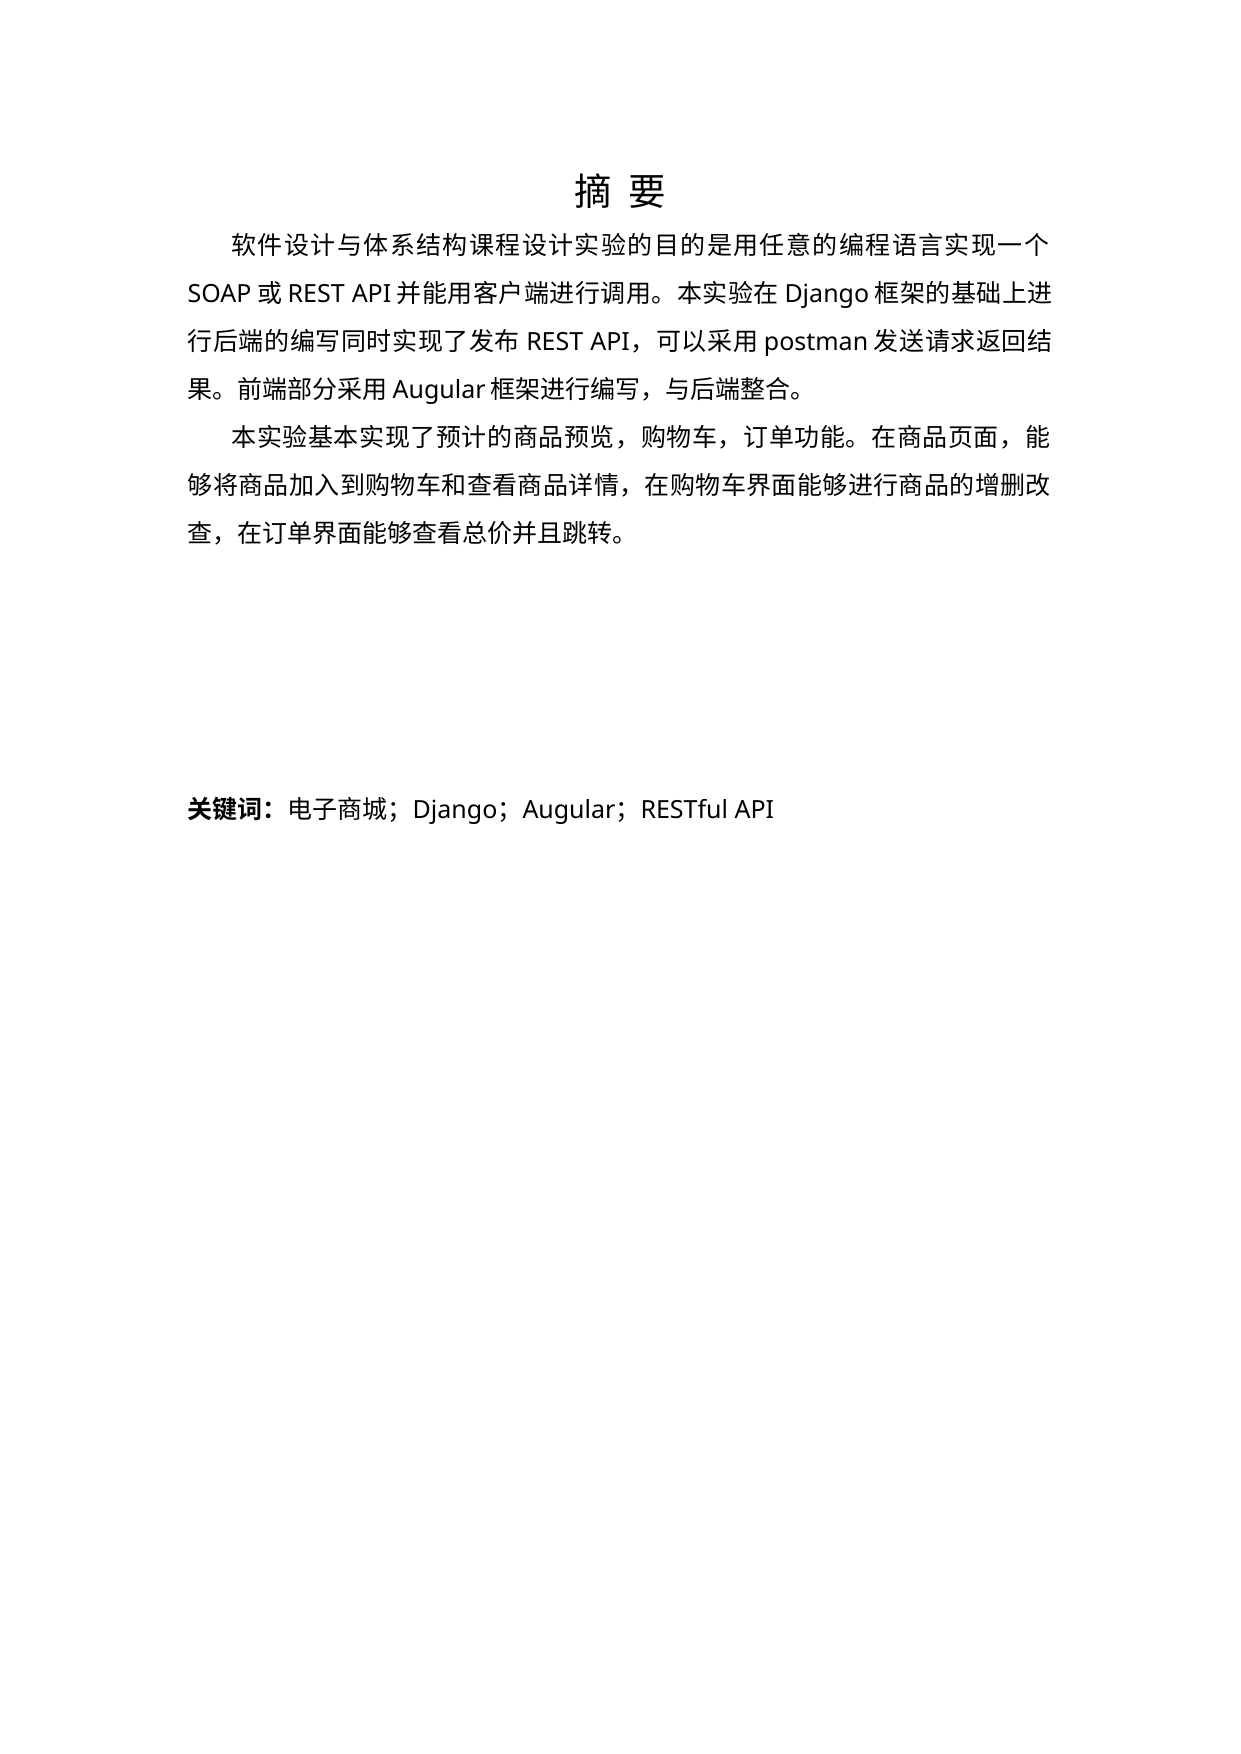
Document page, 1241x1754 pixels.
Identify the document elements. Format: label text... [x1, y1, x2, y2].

text 摘 要 [187, 162, 1053, 216]
text 软件设计与体系结构课程设计实验的目的是用任意的编程语言实现一个SOAP或REST API并能用客户端进行调用。本实验在Django框架的基础上进行后端的编写同时实现了发布REST API，可以采用postman发送请求返回结果。前端部分采用Augular框架进行编写，与后端整合。 [187, 216, 1053, 408]
text 关键词：电子商城；Django；Augular；RESTful API [187, 790, 1053, 826]
text 本实验基本实现了预计的商品预览，购物车，订单功能。在商品页面，能够将商品加入到购物车和查看商品详情，在购物车界面能够进行商品的增删改查，在订单界面能够查看总价并且跳转。 [187, 408, 1053, 552]
